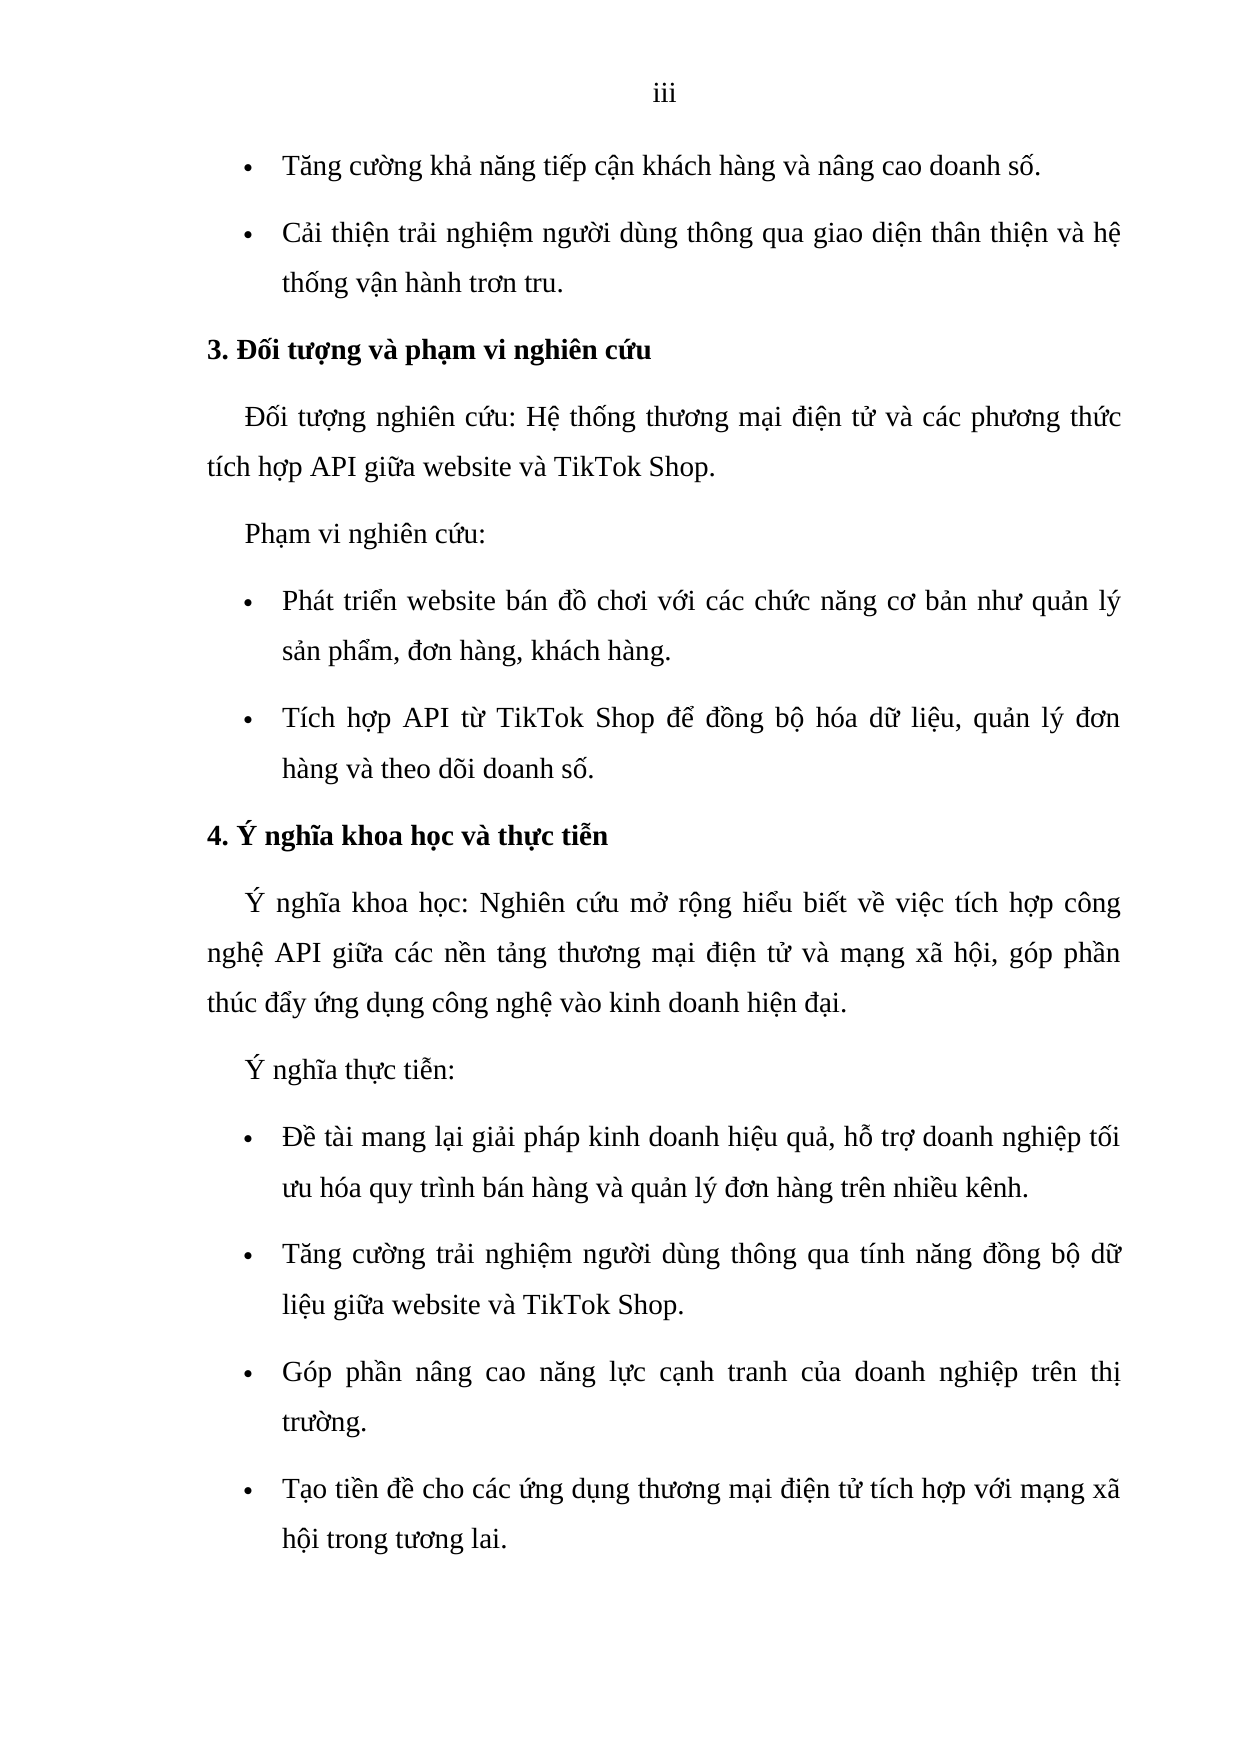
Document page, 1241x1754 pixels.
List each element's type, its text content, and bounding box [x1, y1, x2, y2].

text 3. Đối tượng và phạm vi nghiên cứu [207, 332, 1122, 366]
text 4. Ý nghĩa khoa học và thực tiễn [207, 818, 1122, 851]
text Phạm vi nghiên cứu: [207, 516, 1122, 550]
list Phát triển website bán đồ chơi với các chức năng cơ bản như quản lý sản phẩm, đơn hàng, khách hàng. [244, 583, 1122, 667]
text Ý nghĩa khoa học: Nghiên cứu mở rộng hiểu biết về việc tích hợp công nghệ API giữa các nền tảng thương mại điện tử và mạng xã hội, góp phần thúc đẩy ứng dụng công nghệ vào kinh doanh hiện đại. [207, 885, 1122, 1019]
list Góp phần nâng cao năng lực cạnh tranh của doanh nghiệp trên thị trường. [244, 1354, 1122, 1438]
list Tạo tiền đề cho các ứng dụng thương mại điện tử tích hợp với mạng xã hội trong tương lai. [244, 1471, 1122, 1555]
list Tích hợp API từ TikTok Shop để đồng bộ hóa dữ liệu, quản lý đơn hàng và theo dõi doanh số. [244, 701, 1122, 784]
list Đề tài mang lại giải pháp kinh doanh hiệu quả, hỗ trợ doanh nghiệp tối ưu hóa quy trình bán hàng và quản lý đơn hàng trên nhiều kênh. [244, 1119, 1122, 1203]
text Đối tượng nghiên cứu: Hệ thống thương mại điện tử và các phương thức tích hợp API giữa website và TikTok Shop. [207, 399, 1122, 483]
text Ý nghĩa thực tiễn: [207, 1052, 1122, 1086]
list Tăng cường trải nghiệm người dùng thông qua tính năng đồng bộ dữ liệu giữa website và TikTok Shop. [244, 1237, 1122, 1321]
list Tăng cường khả năng tiếp cận khách hàng và nâng cao doanh số. [244, 148, 1122, 181]
list Cải thiện trải nghiệm người dùng thông qua giao diện thân thiện và hệ thống vận hành trơn tru. [244, 215, 1122, 298]
